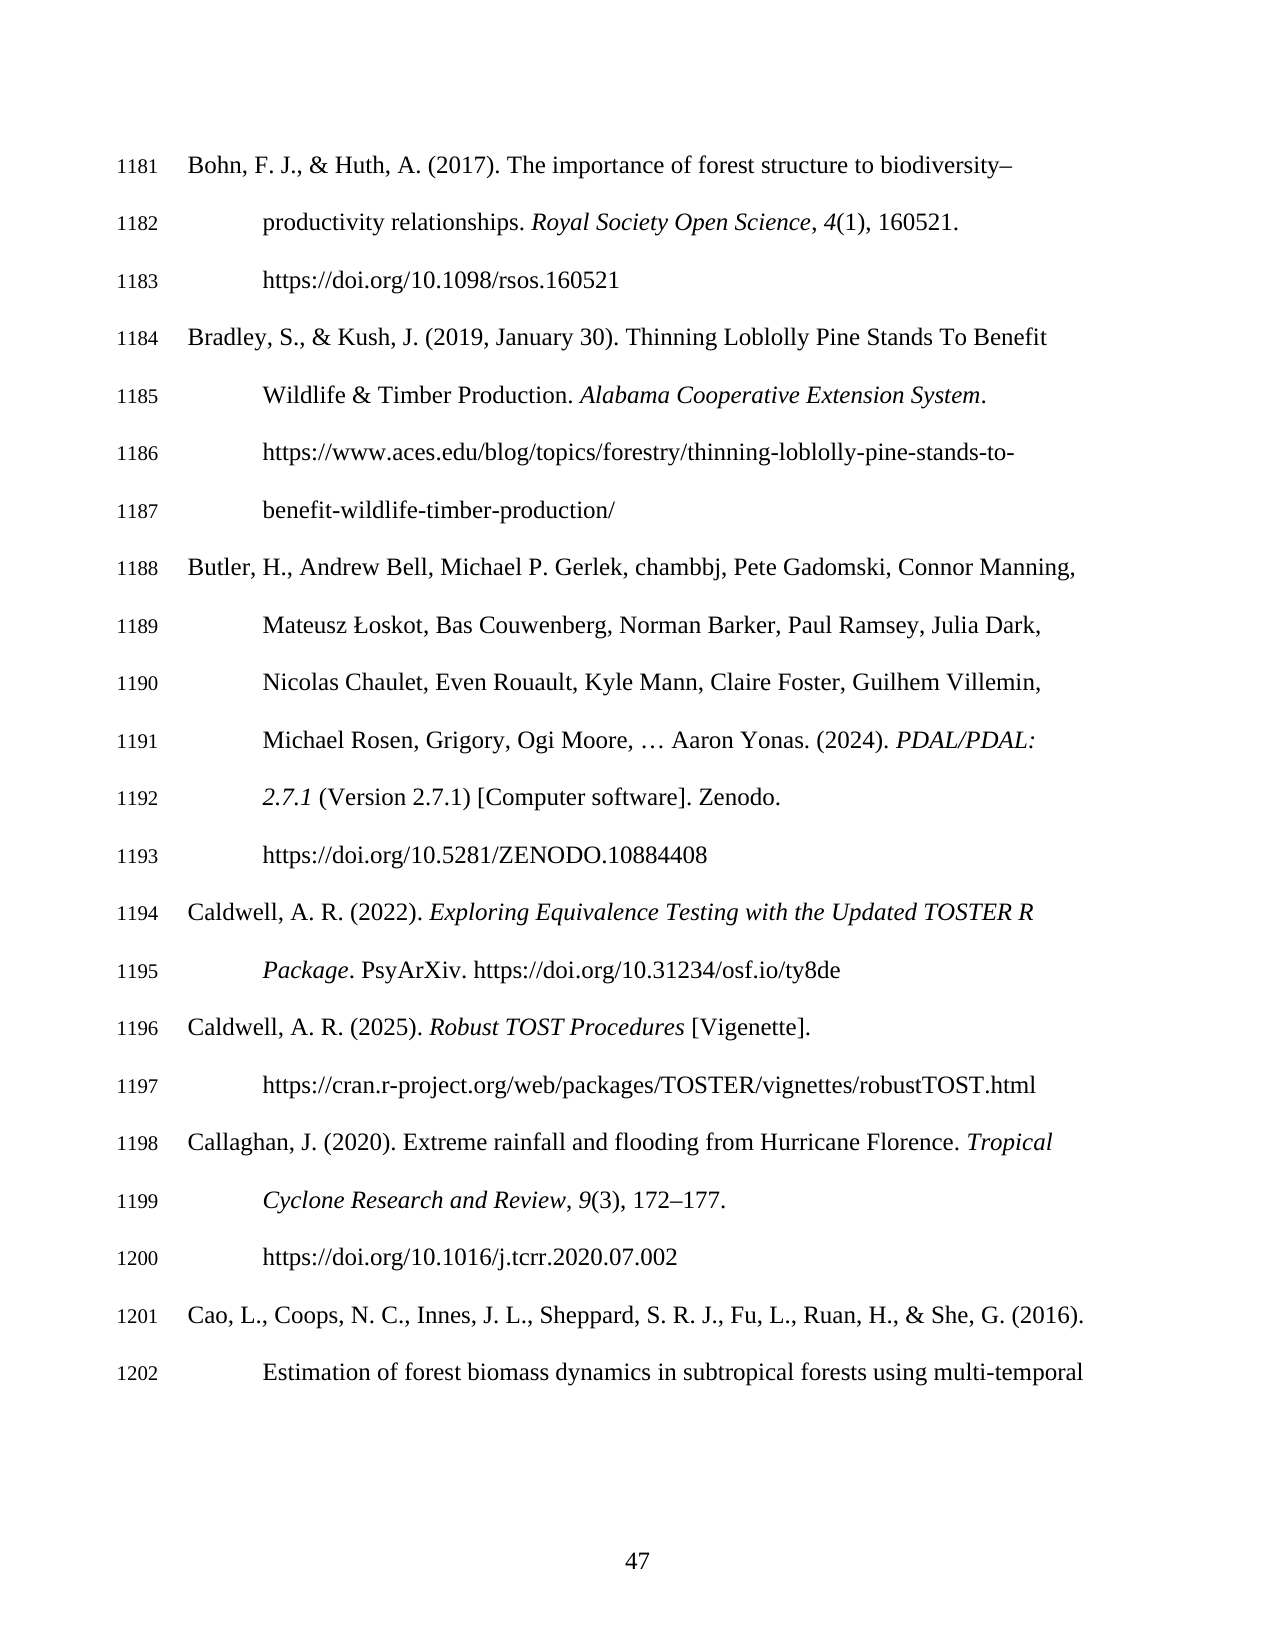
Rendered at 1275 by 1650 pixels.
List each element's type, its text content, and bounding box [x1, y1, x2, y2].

text Bradley, S., & Kush, J. (2019, January 30). Thinning Loblolly Pine Stands To Benefit Wildlife & Timber Production. Alabama Cooperative Extension System. https://www.aces.edu/blog/topics/forestry/thinning-loblolly-pine-stands-to-benefit-wildlife-timber-production/ [187, 322, 1087, 524]
text Bohn, F. J., & Huth, A. (2017). The importance of forest structure to biodiversity–productivity relationships. Royal Society Open Science, 4(1), 160521. https://doi.org/10.1098/rsos.160521 [187, 150, 1087, 294]
text Caldwell, A. R. (2022). Exploring Equivalence Testing with the Updated TOSTER R Package. PsyArXiv. https://doi.org/10.31234/osf.io/ty8de [187, 897, 1087, 984]
text Caldwell, A. R. (2025). Robust TOST Procedures [Vigenette]. https://cran.r-project.org/web/packages/TOSTER/vignettes/robustTOST.html [187, 1012, 1087, 1099]
text Callaghan, J. (2020). Extreme rainfall and flooding from Hurricane Florence. Tropical Cyclone Research and Review, 9(3), 172–177. https://doi.org/10.1016/j.tcrr.2020.07.002 [187, 1127, 1087, 1271]
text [187, 1300, 1087, 1386]
text Butler, H., Andrew Bell, Michael P. Gerlek, chambbj, Pete Gadomski, Connor Manning, Mateusz Łoskot, Bas Couwenberg, Norman Barker, Paul Ramsey, Julia Dark, Nicolas Chaulet, Even Rouault, Kyle Mann, Claire Foster, Guilhem Villemin, Michael Rosen, Grigory, Ogi Moore, … Aaron Yonas. (2024). PDAL/PDAL: 2.7.1 (Version 2.7.1) [Computer software]. Zenodo. https://doi.org/10.5281/ZENODO.10884408 [187, 552, 1087, 869]
